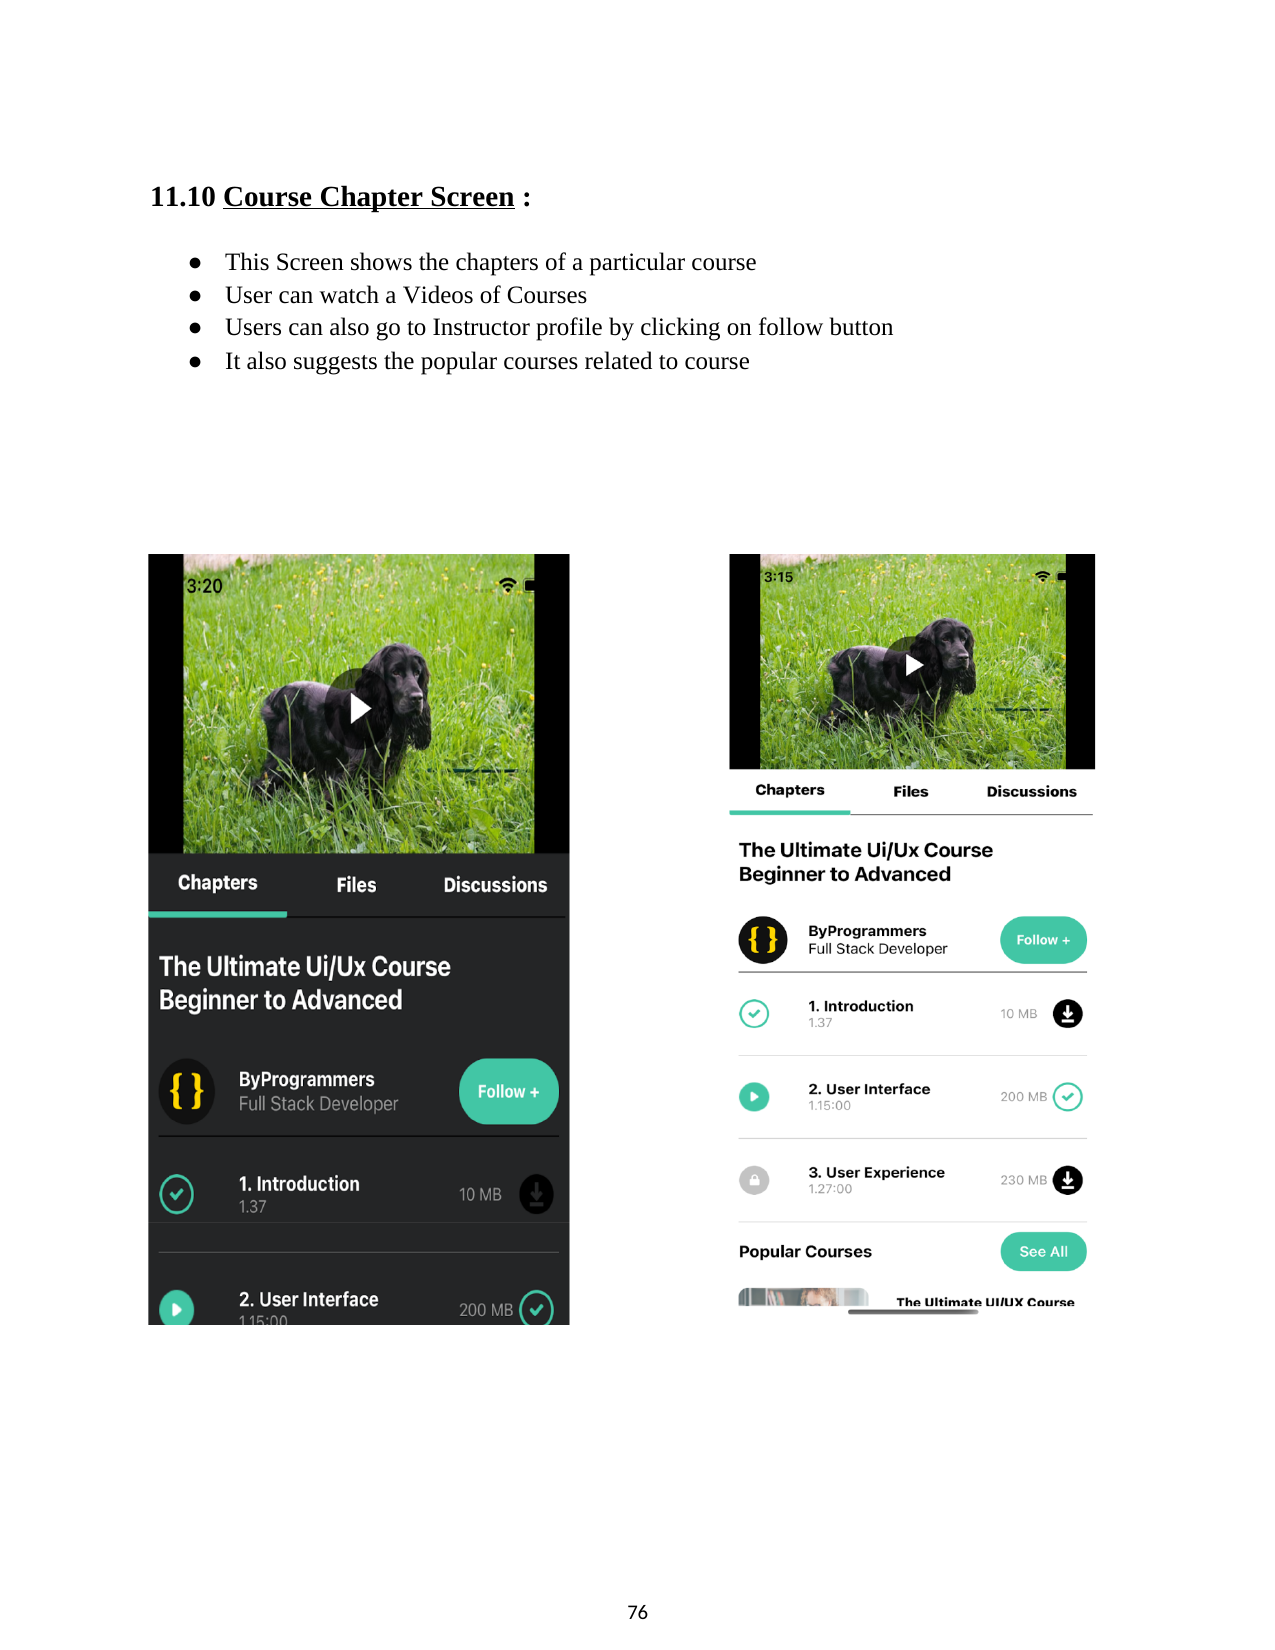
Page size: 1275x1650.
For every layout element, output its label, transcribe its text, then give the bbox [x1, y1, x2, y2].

list User can watch a Videos of Courses [187, 280, 1125, 308]
picture [148, 554, 1096, 1325]
list This Screen shows the chapters of a particular course [187, 247, 1125, 276]
text 11.10 Course Chapter Screen : [150, 179, 1125, 212]
list Users can also go to Instructor profile by clicking on follow button [187, 312, 1125, 341]
list It also suggests the popular courses related to course [187, 346, 1125, 375]
